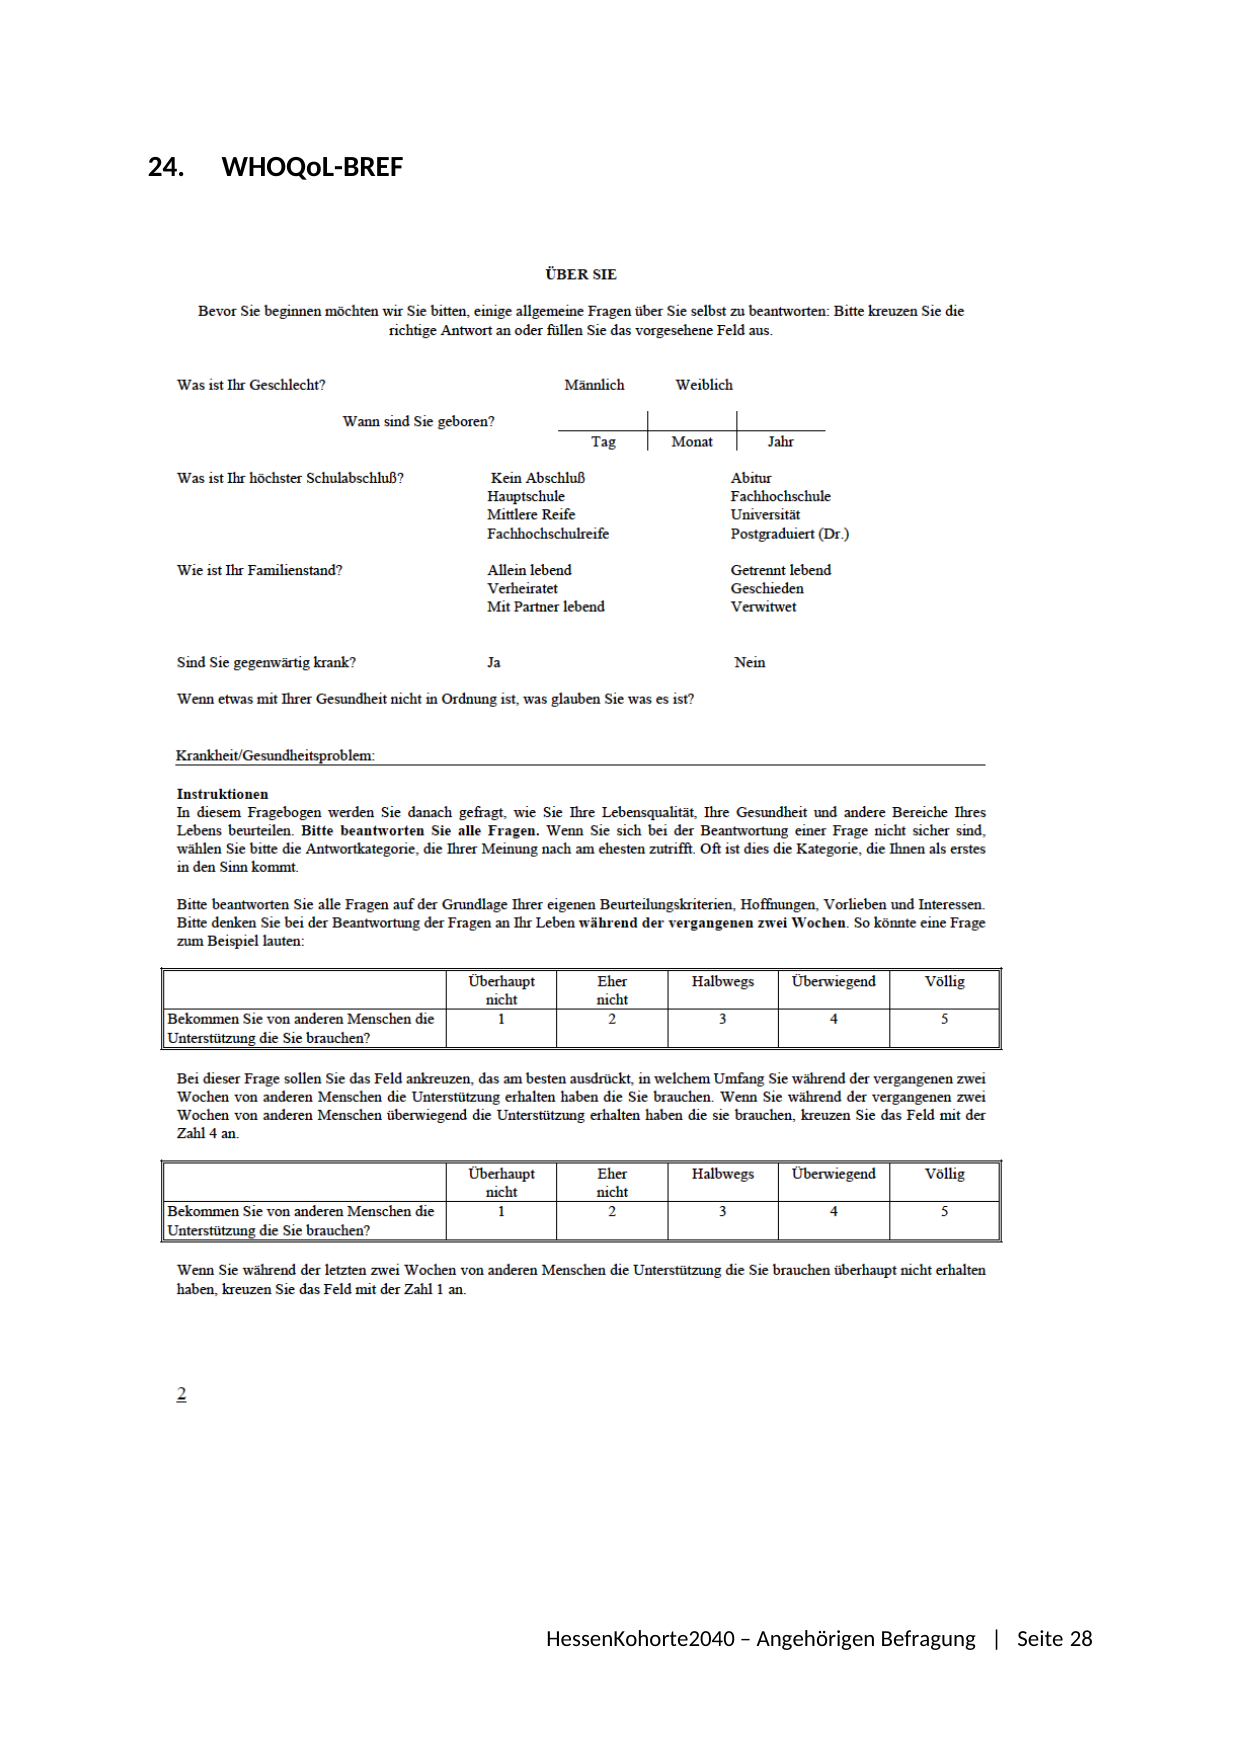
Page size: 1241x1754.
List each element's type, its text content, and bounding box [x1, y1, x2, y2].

subtitle WHOQoL-BREF [148, 148, 1093, 183]
picture [147, 247, 1024, 1444]
